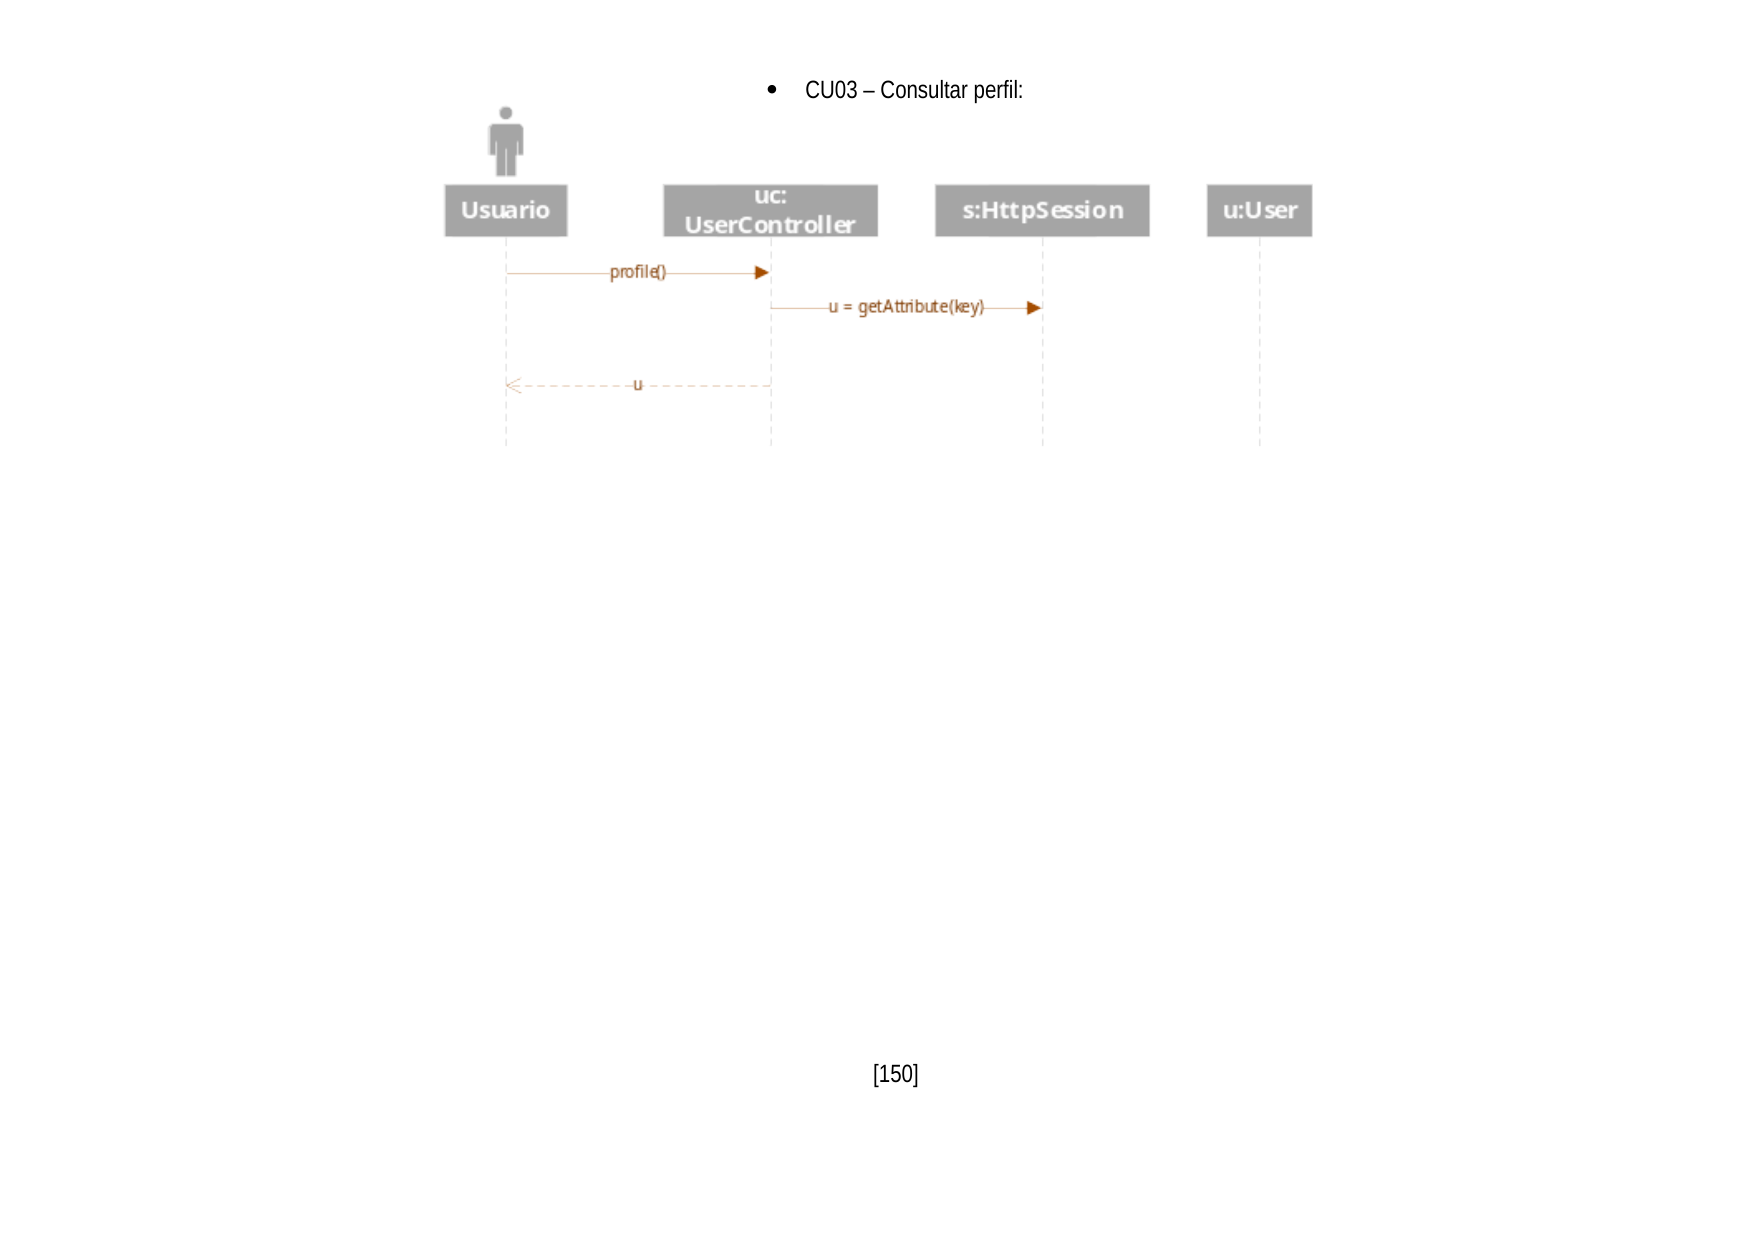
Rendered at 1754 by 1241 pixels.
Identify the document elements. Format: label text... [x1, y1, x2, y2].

list CU03 – Consultar perfil: [112, 75, 1679, 104]
